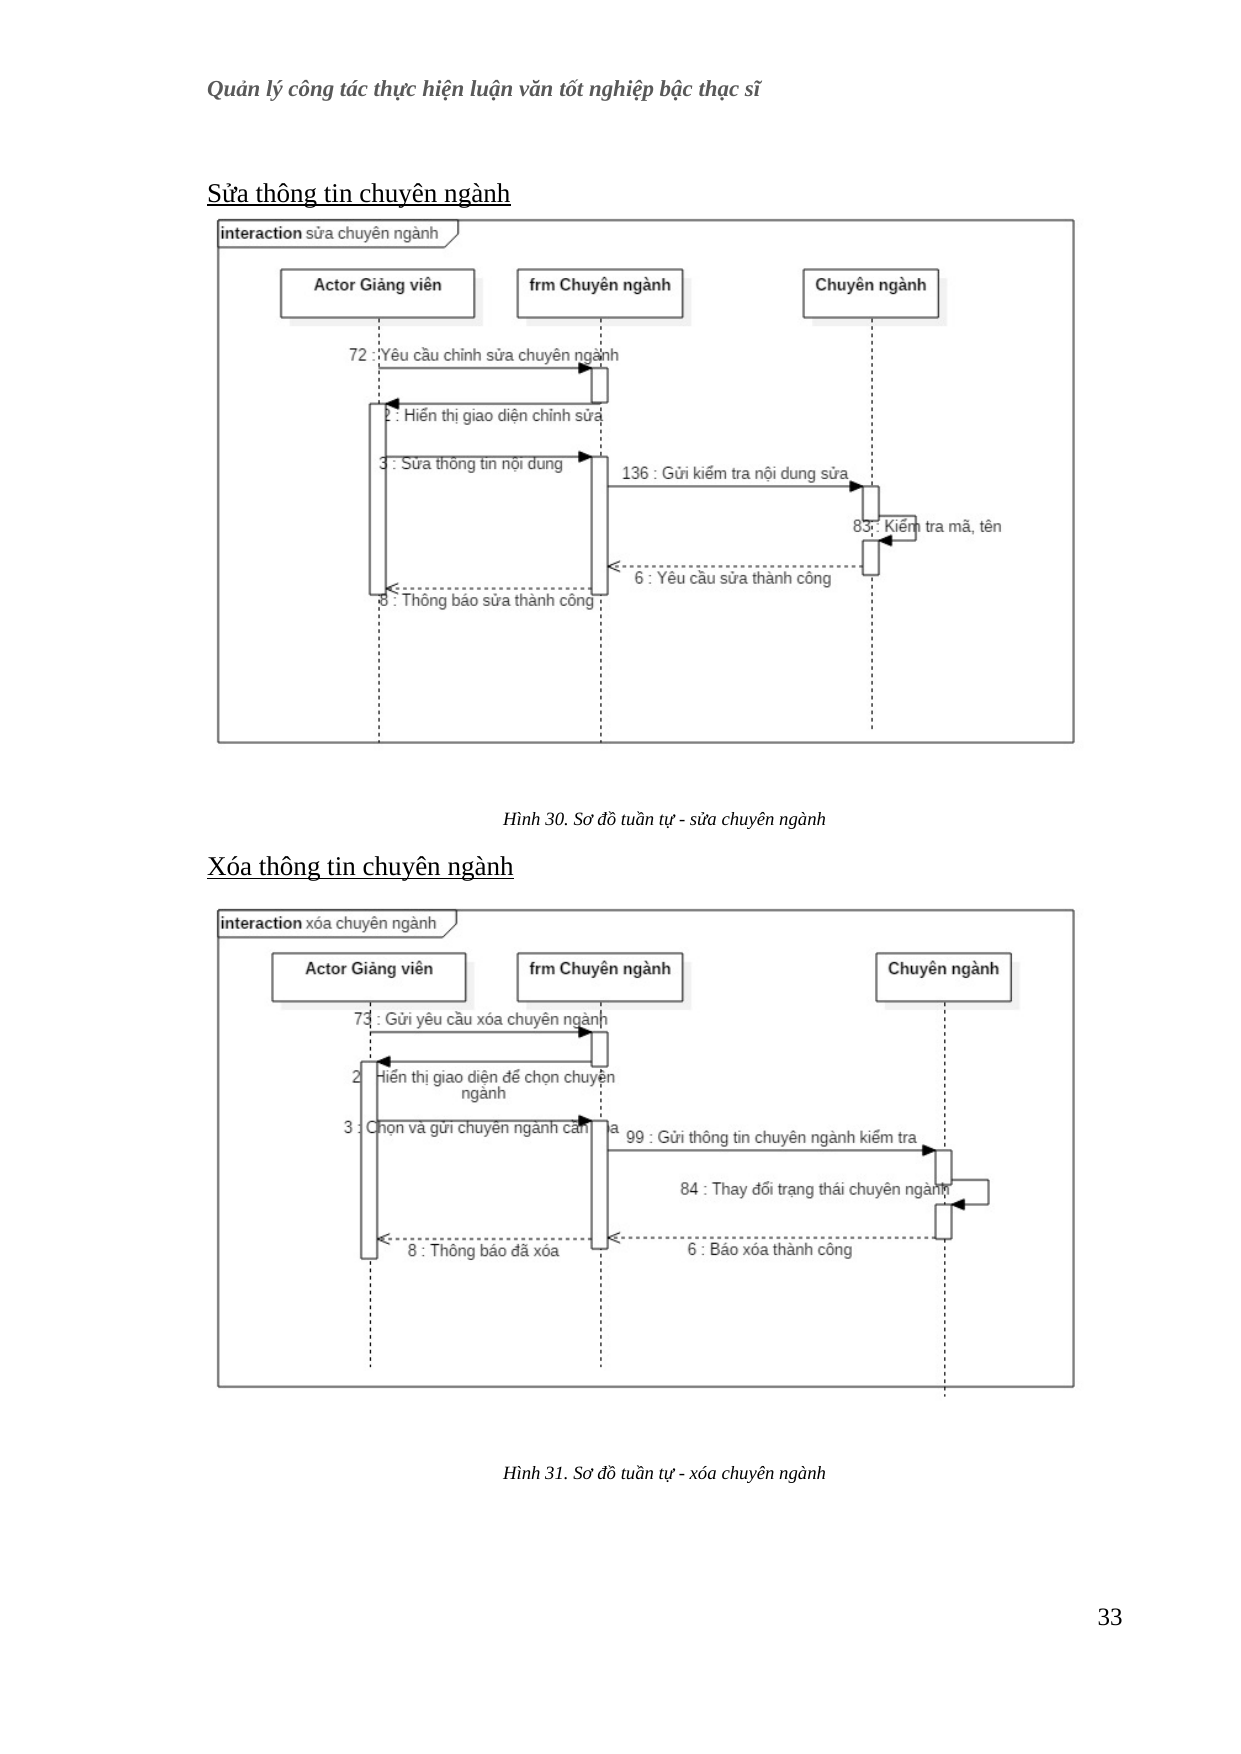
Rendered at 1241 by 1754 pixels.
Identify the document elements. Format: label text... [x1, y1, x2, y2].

text Xóa thông tin chuyên ngành [207, 850, 1122, 882]
text Sửa thông tin chuyên ngành [207, 177, 1122, 208]
text Hình 30. Sơ đồ tuần tự - sửa chuyên ngành [207, 808, 1122, 829]
picture [206, 208, 1123, 792]
picture [206, 898, 1123, 1446]
text Hình 31. Sơ đồ tuần tự - xóa chuyên ngành [207, 1462, 1122, 1484]
